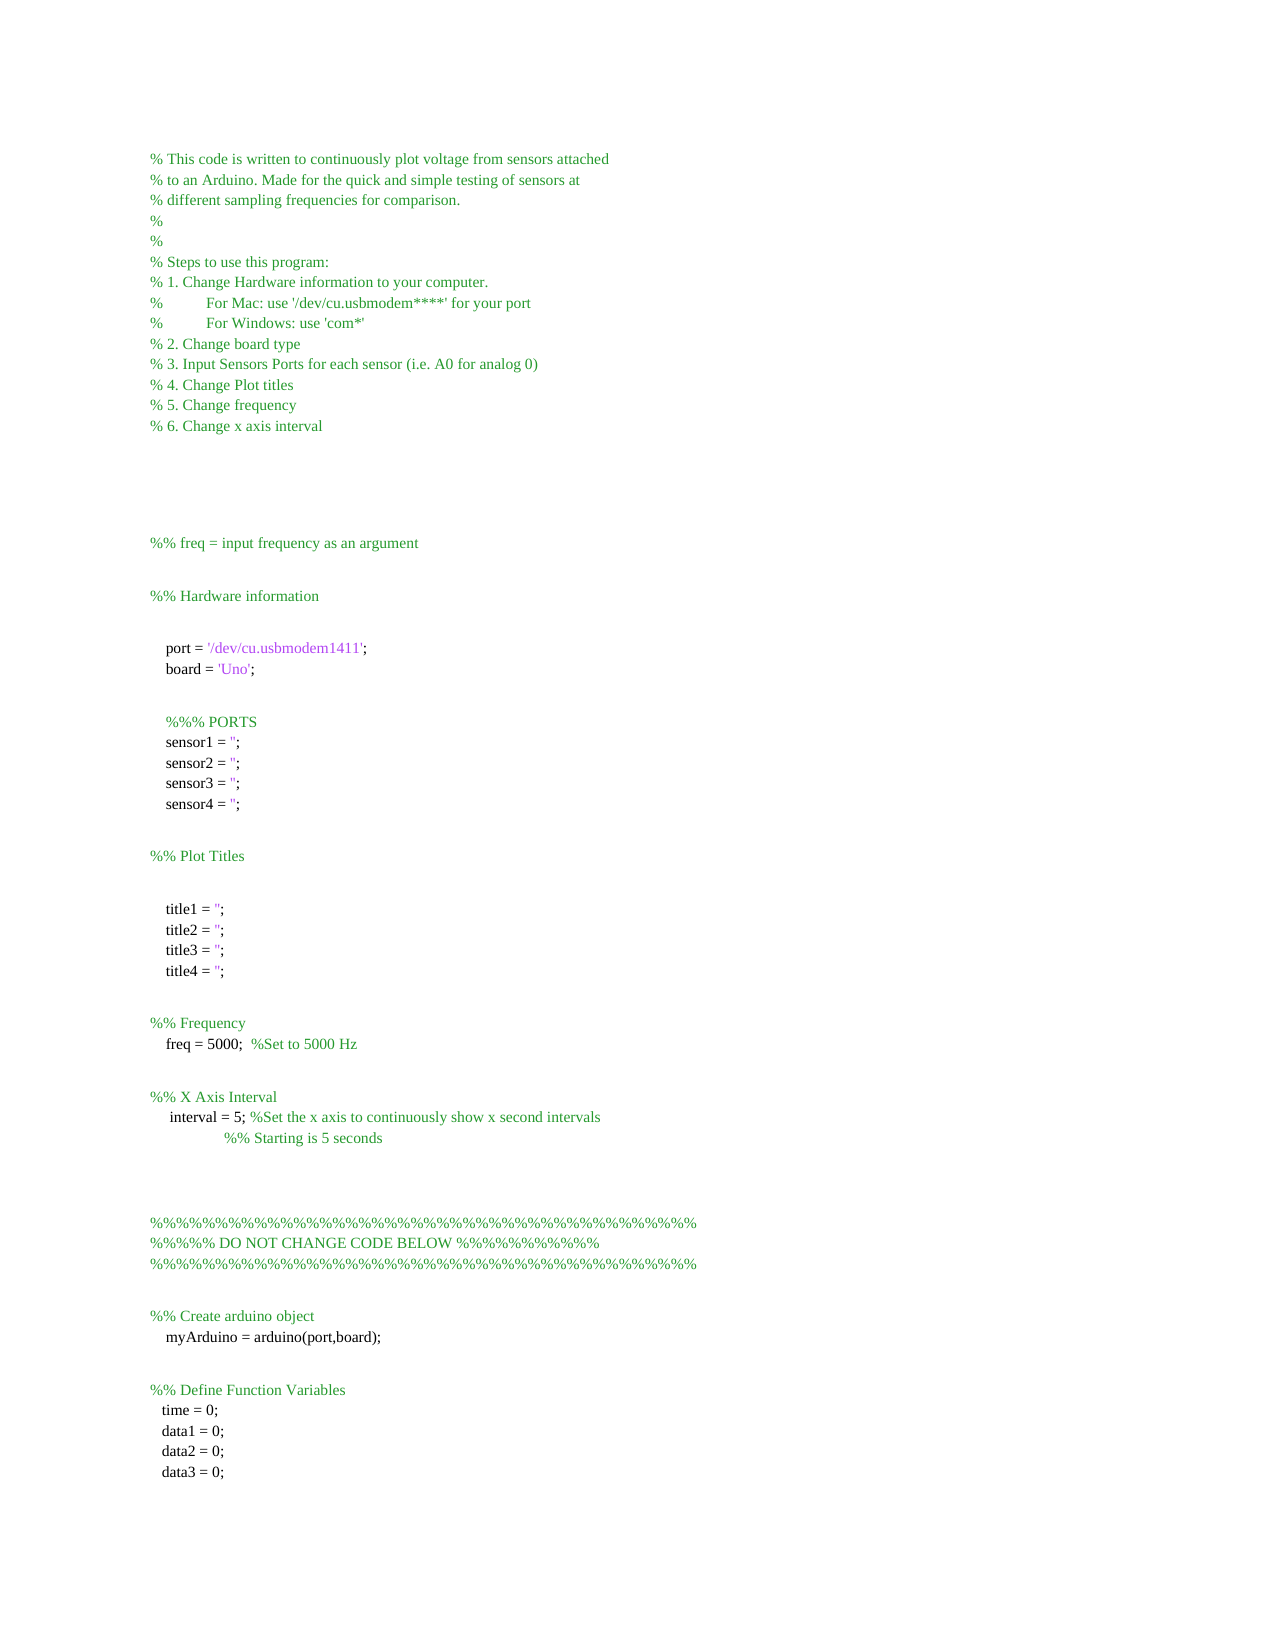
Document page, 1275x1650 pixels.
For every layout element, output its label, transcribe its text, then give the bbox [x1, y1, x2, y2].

text port = '/dev/cu.usbmodem1411'; [150, 639, 1125, 657]
text % different sampling frequencies for comparison. [150, 191, 1125, 209]
text % 6. Change x axis interval [150, 417, 1125, 435]
text sensor4 = ''; [150, 794, 1125, 812]
text sensor1 = ''; [150, 733, 1125, 751]
text data1 = 0; [150, 1421, 1125, 1439]
text %% X Axis Interval [150, 1087, 1125, 1105]
text % 5. Change frequency [150, 396, 1125, 414]
text %% freq = input frequency as an argument [150, 534, 1125, 552]
text % [150, 232, 1125, 250]
text % 4. Change Plot titles [150, 376, 1125, 394]
text freq = 5000; %Set to 5000 Hz [150, 1035, 1125, 1053]
text %% Plot Titles [150, 847, 1125, 865]
text board = 'Uno'; [150, 660, 1125, 678]
text myArduino = arduino(port,board); [150, 1328, 1125, 1346]
text % This code is written to continuously plot voltage from sensors attached [150, 150, 1125, 168]
text % to an Arduino. Made for the quick and simple testing of sensors at [150, 171, 1125, 188]
text % For Mac: use '/dev/cu.usbmodem****' for your port [150, 294, 1125, 312]
text % 2. Change board type [150, 335, 1125, 353]
text % For Windows: use 'com*' [150, 314, 1125, 332]
text interval = 5; %Set the x axis to continuously show x second intervals [150, 1108, 1125, 1126]
text title3 = ''; [150, 941, 1125, 959]
text %% Hardware information [150, 587, 1125, 604]
text %% Starting is 5 seconds [150, 1128, 1125, 1146]
text % [150, 212, 1125, 229]
text % Steps to use this program: [150, 253, 1125, 271]
text %% Define Function Variables [150, 1380, 1125, 1398]
text %%% PORTS [150, 712, 1125, 730]
text %%%%%%%%%%%%%%%%%%%%%%%%%%%%%%%%%%%%%%%%%% [150, 1213, 1125, 1231]
text %%%%% DO NOT CHANGE CODE BELOW %%%%%%%%%%% [150, 1234, 1125, 1252]
text % 1. Change Hardware information to your computer. [150, 273, 1125, 291]
text title2 = ''; [150, 921, 1125, 938]
text time = 0; [150, 1401, 1125, 1419]
text %% Create arduino object [150, 1307, 1125, 1325]
text title4 = ''; [150, 962, 1125, 979]
text sensor2 = ''; [150, 753, 1125, 771]
text sensor3 = ''; [150, 774, 1125, 792]
text data3 = 0; [150, 1462, 1125, 1480]
text %%%%%%%%%%%%%%%%%%%%%%%%%%%%%%%%%%%%%%%%%% [150, 1254, 1125, 1272]
text % 3. Input Sensors Ports for each sensor (i.e. A0 for analog 0) [150, 355, 1125, 373]
text title1 = ''; [150, 900, 1125, 918]
text %% Frequency [150, 1014, 1125, 1032]
text data2 = 0; [150, 1442, 1125, 1460]
